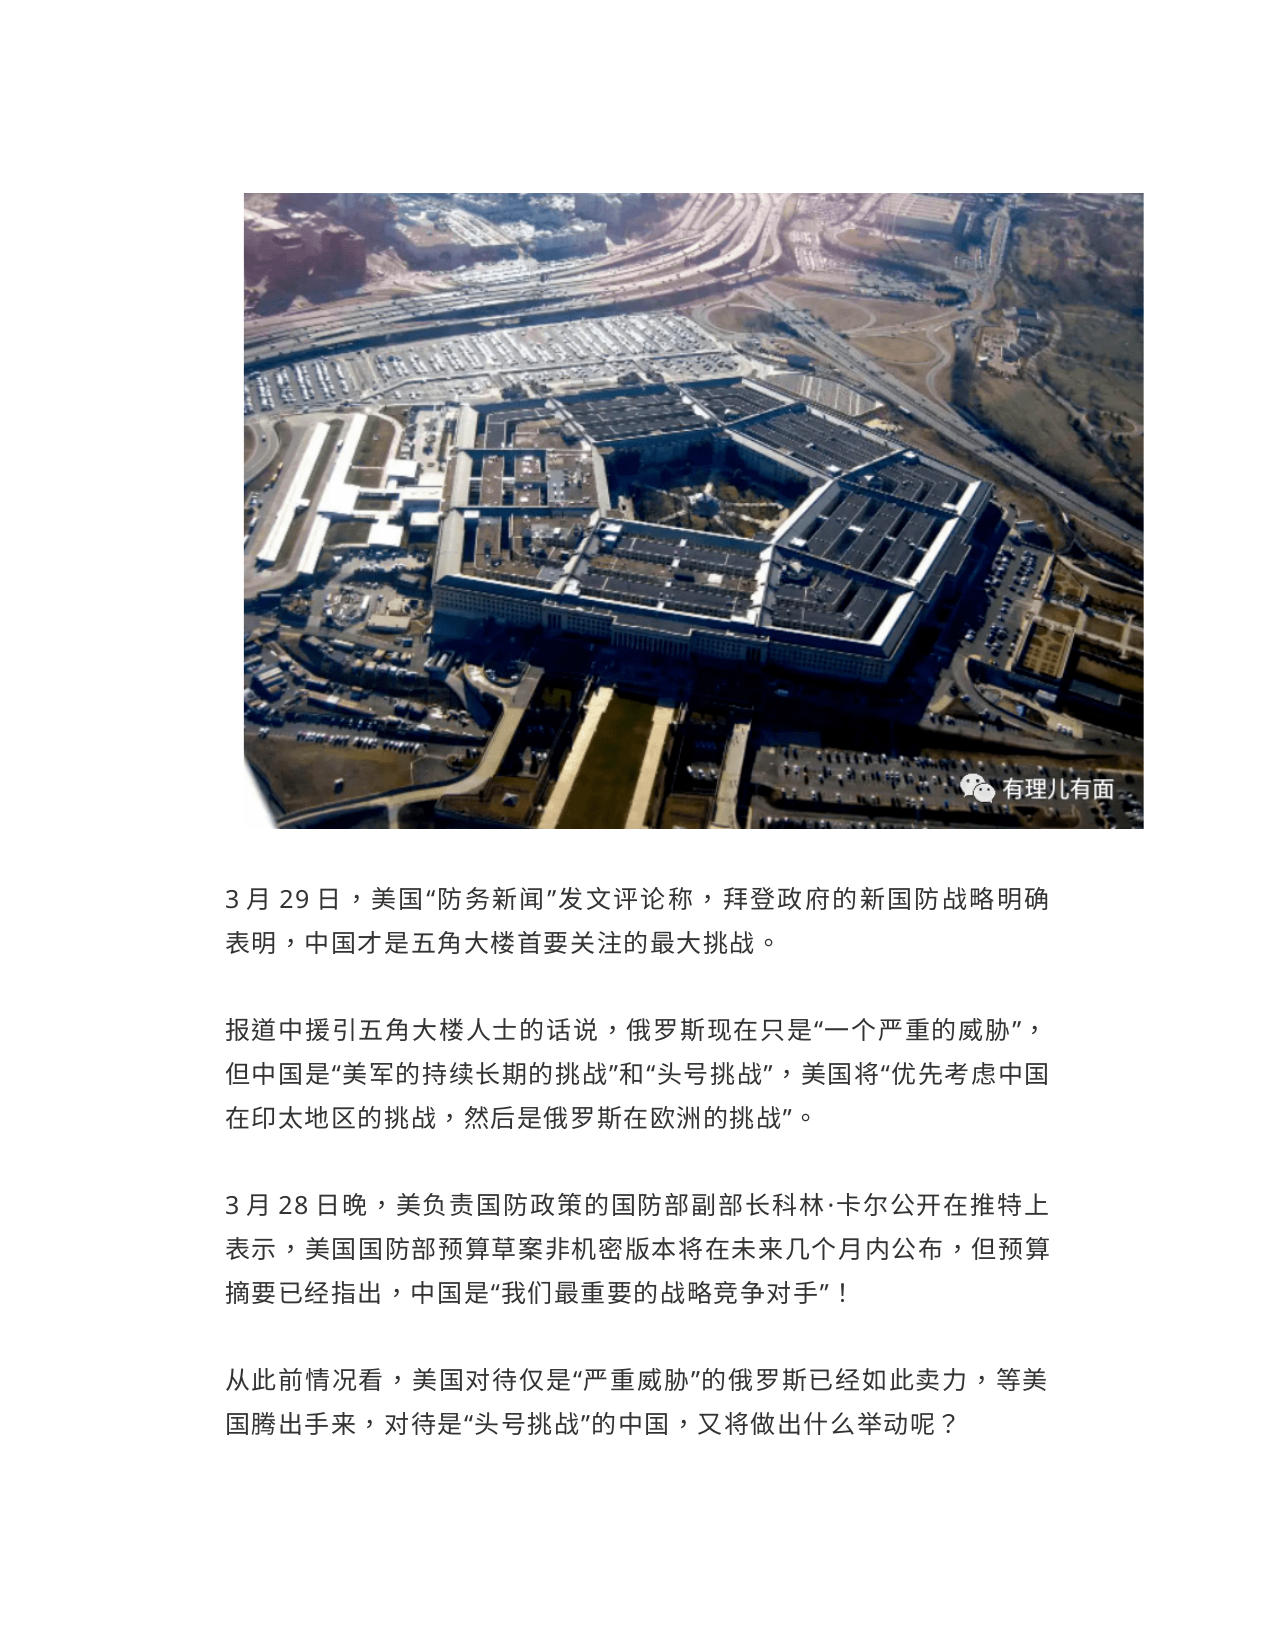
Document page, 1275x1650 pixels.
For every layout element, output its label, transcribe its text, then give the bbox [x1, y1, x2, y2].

text 报道中援引五角大楼人士的话说，俄罗斯现在只是“一个严重的威胁”，但中国是“美军的持续长期的挑战”和“头号挑战”，美国将“优先考虑中国在印太地区的挑战，然后是俄罗斯在欧洲的挑战”。 [225, 1003, 1050, 1134]
text 从此前情况看，美国对待仅是“严重威胁”的俄罗斯已经如此卖力，等美国腾出手来，对待是“头号挑战”的中国，又将做出什么举动呢？ [225, 1353, 1050, 1441]
picture [243, 193, 1144, 829]
text 3月29日，美国“防务新闻”发文评论称，拜登政府的新国防战略明确表明，中国才是五角大楼首要关注的最大挑战。 [225, 872, 1050, 959]
text 3月28日晚，美负责国防政策的国防部副部长科林·卡尔公开在推特上表示，美国国防部预算草案非机密版本将在未来几个月内公布，但预算摘要已经指出，中国是“我们最重要的战略竞争对手”！ [225, 1178, 1050, 1309]
